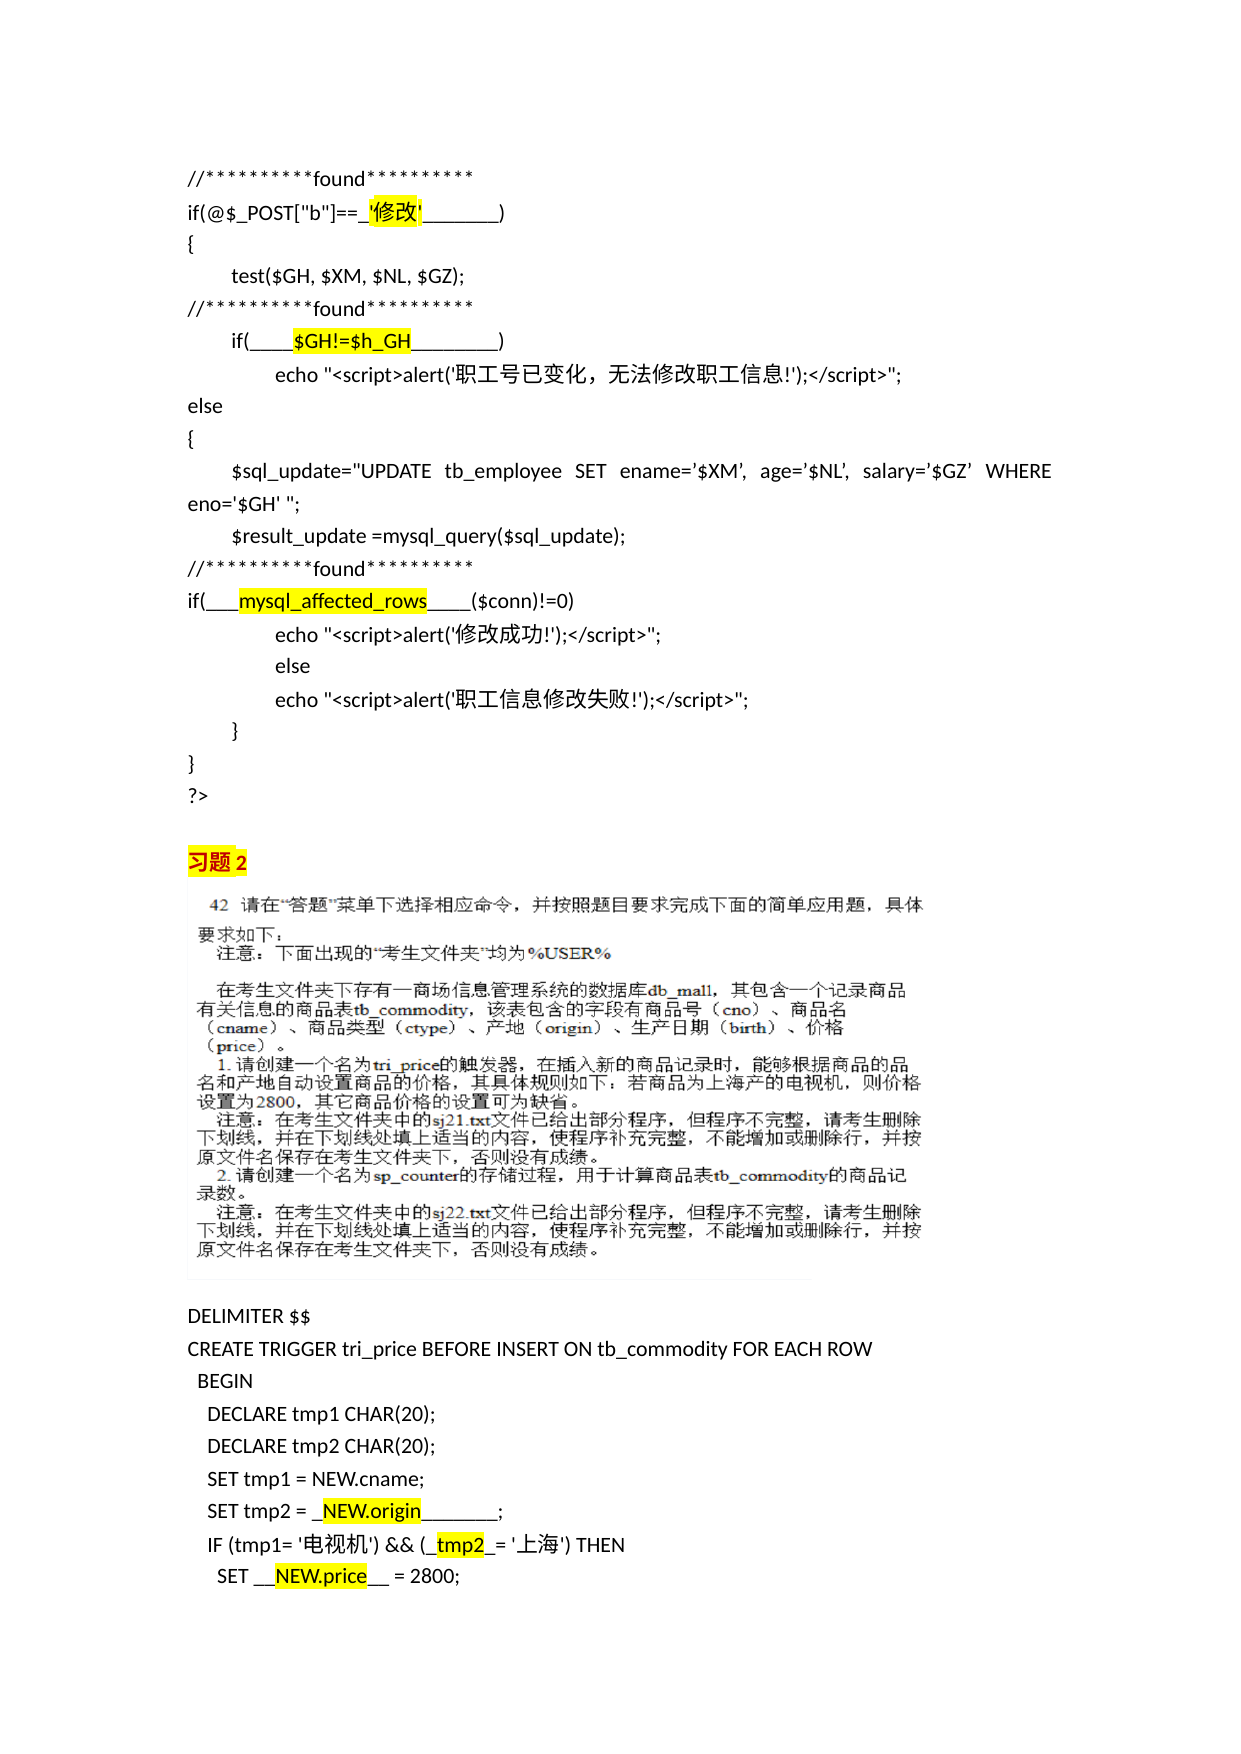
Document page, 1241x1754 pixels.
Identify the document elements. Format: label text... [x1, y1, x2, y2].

text IF (tmp1= '电视机') && (_tmp2_= '上海') THEN [187, 1527, 1053, 1559]
text //**********found********** [187, 162, 1053, 194]
text 习题2 [187, 844, 1053, 877]
text else [187, 389, 1053, 422]
text //**********found********** [187, 552, 1053, 584]
text { [187, 422, 1053, 454]
text DECLARE tmp1 CHAR(20); [187, 1397, 1053, 1429]
text SET __NEW.price__ = 2800; [187, 1559, 1053, 1592]
text DELIMITER $$ [187, 1299, 1053, 1332]
text echo "<script>alert('职工号已变化，无法修改职工信息!');</script>"; [187, 357, 1053, 389]
text test($GH, $XM, $NL, $GZ); [187, 259, 1053, 292]
text $result_update =mysql_query($sql_update); [187, 519, 1053, 552]
text if(@$_POST["b"]==_'修改'_______) [187, 194, 1053, 227]
text } [187, 747, 1053, 779]
text SET tmp1 = NEW.cname; [187, 1462, 1053, 1494]
text SET tmp2 = _NEW.origin_______; [187, 1494, 1053, 1527]
picture [187, 877, 934, 1280]
text echo "<script>alert('修改成功!');</script>"; [187, 617, 1053, 649]
text CREATE TRIGGER tri_price BEFORE INSERT ON tb_commodity FOR EACH ROW [187, 1332, 1053, 1364]
text if(___mysql_affected_rows____($conn)!=0) [187, 584, 1053, 617]
text ?> [187, 779, 1053, 812]
text echo "<script>alert('职工信息修改失败!');</script>"; [187, 682, 1053, 714]
text BEGIN [187, 1364, 1053, 1397]
text if(____$GH!=$h_GH________) [187, 324, 1053, 357]
text //**********found********** [187, 292, 1053, 324]
text DECLARE tmp2 CHAR(20); [187, 1429, 1053, 1462]
text $sql_update="UPDATE tb_employee SET ename=’$XM’, age=’$NL’, salary=’$GZ’ WHERE eno='$GH' "; [187, 454, 1053, 519]
text { [187, 227, 1053, 259]
text } [187, 714, 1053, 747]
text else [187, 649, 1053, 682]
